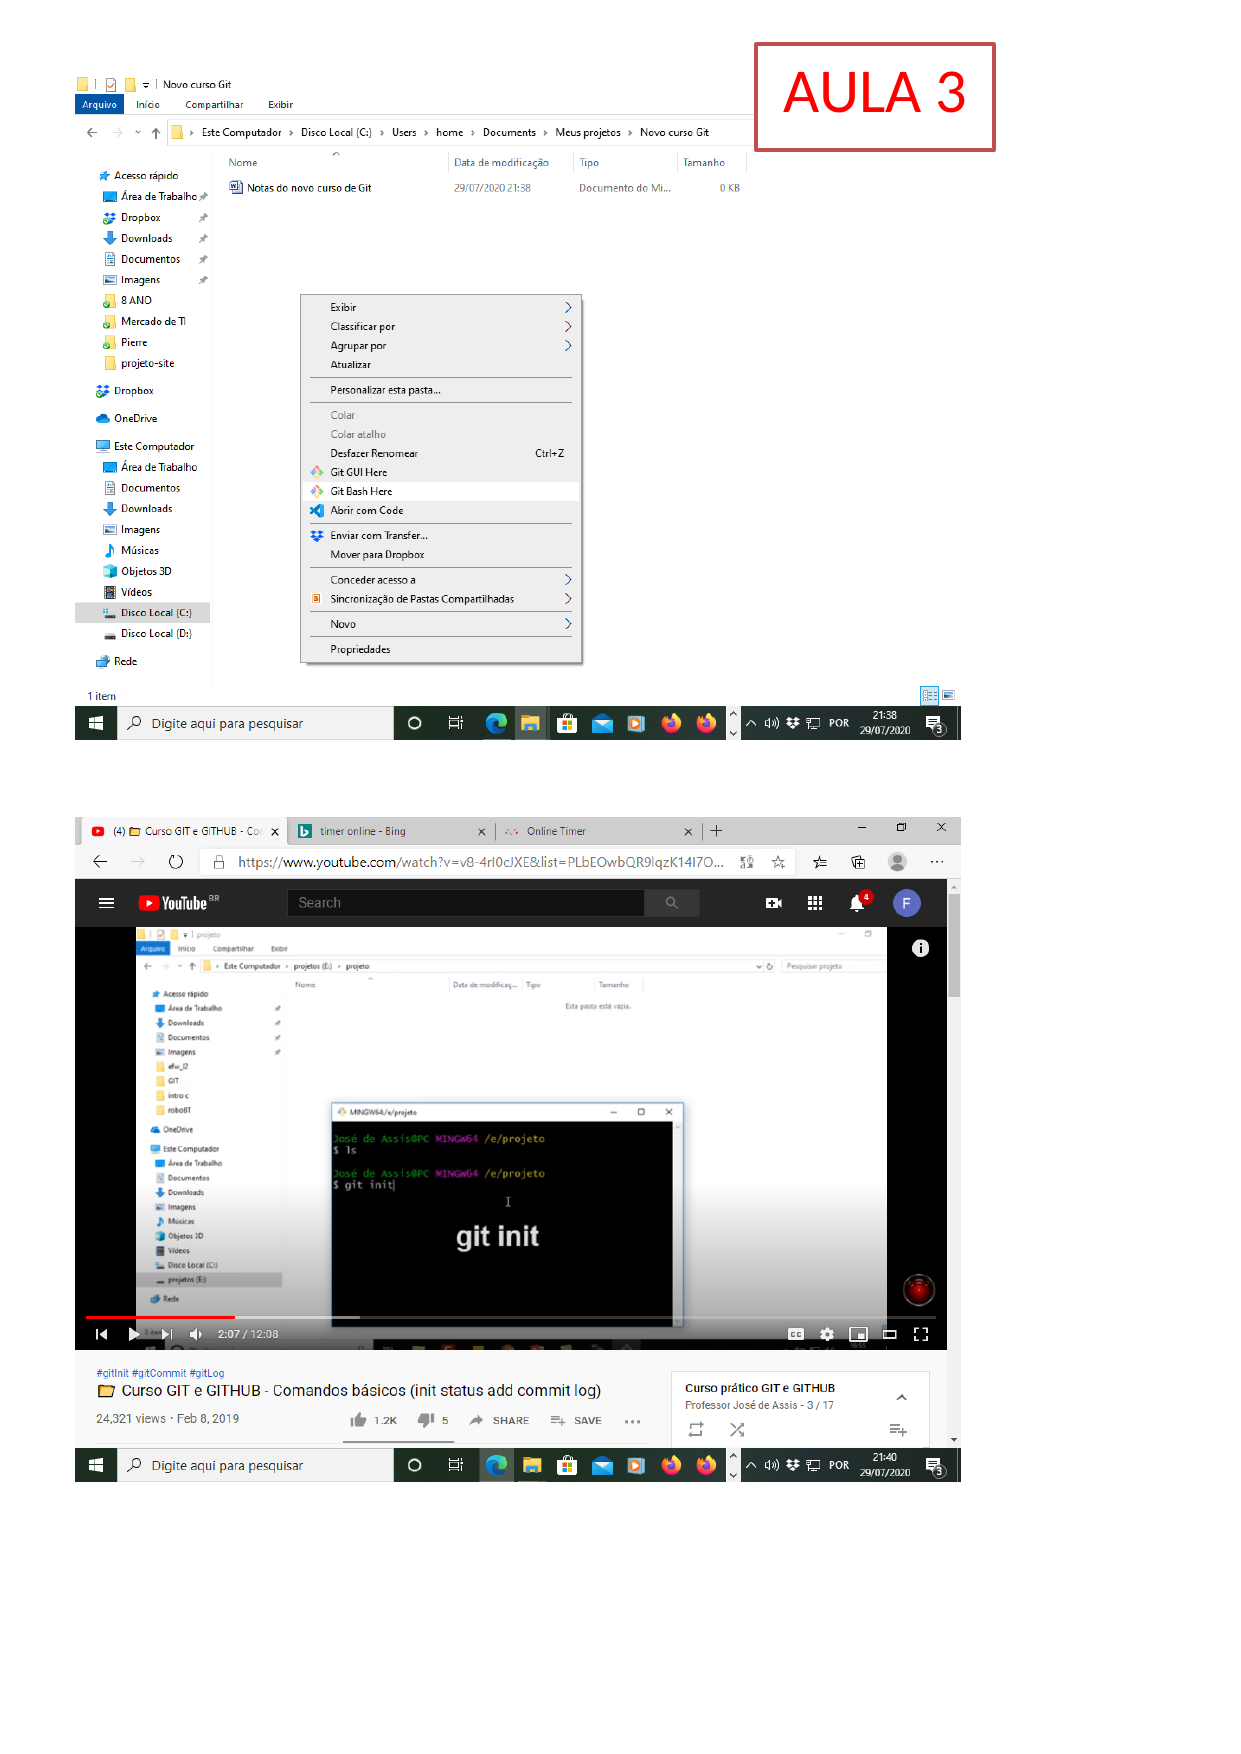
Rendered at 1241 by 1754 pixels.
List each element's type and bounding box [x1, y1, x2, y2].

picture [75, 75, 961, 740]
picture [75, 817, 961, 1482]
